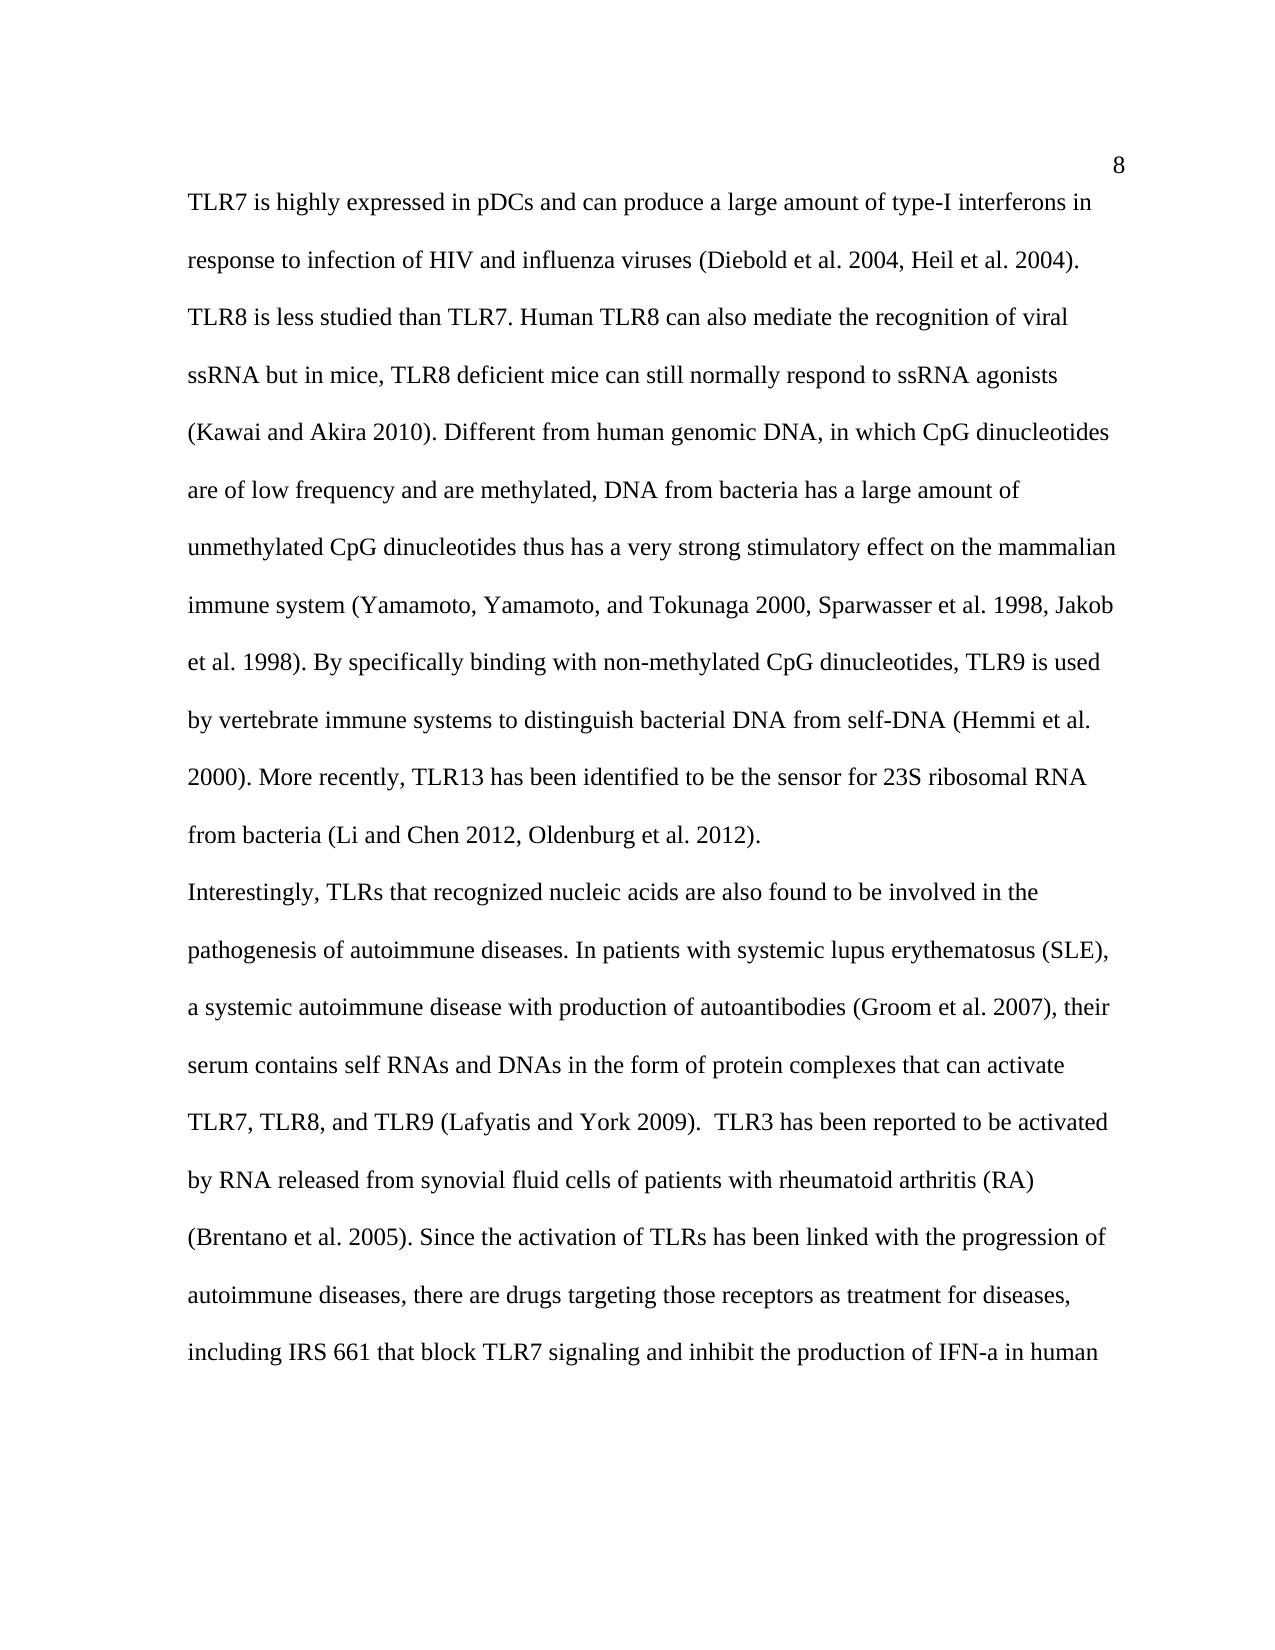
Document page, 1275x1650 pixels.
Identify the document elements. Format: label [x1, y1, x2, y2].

text [187, 187, 1125, 849]
text [187, 877, 1125, 1366]
